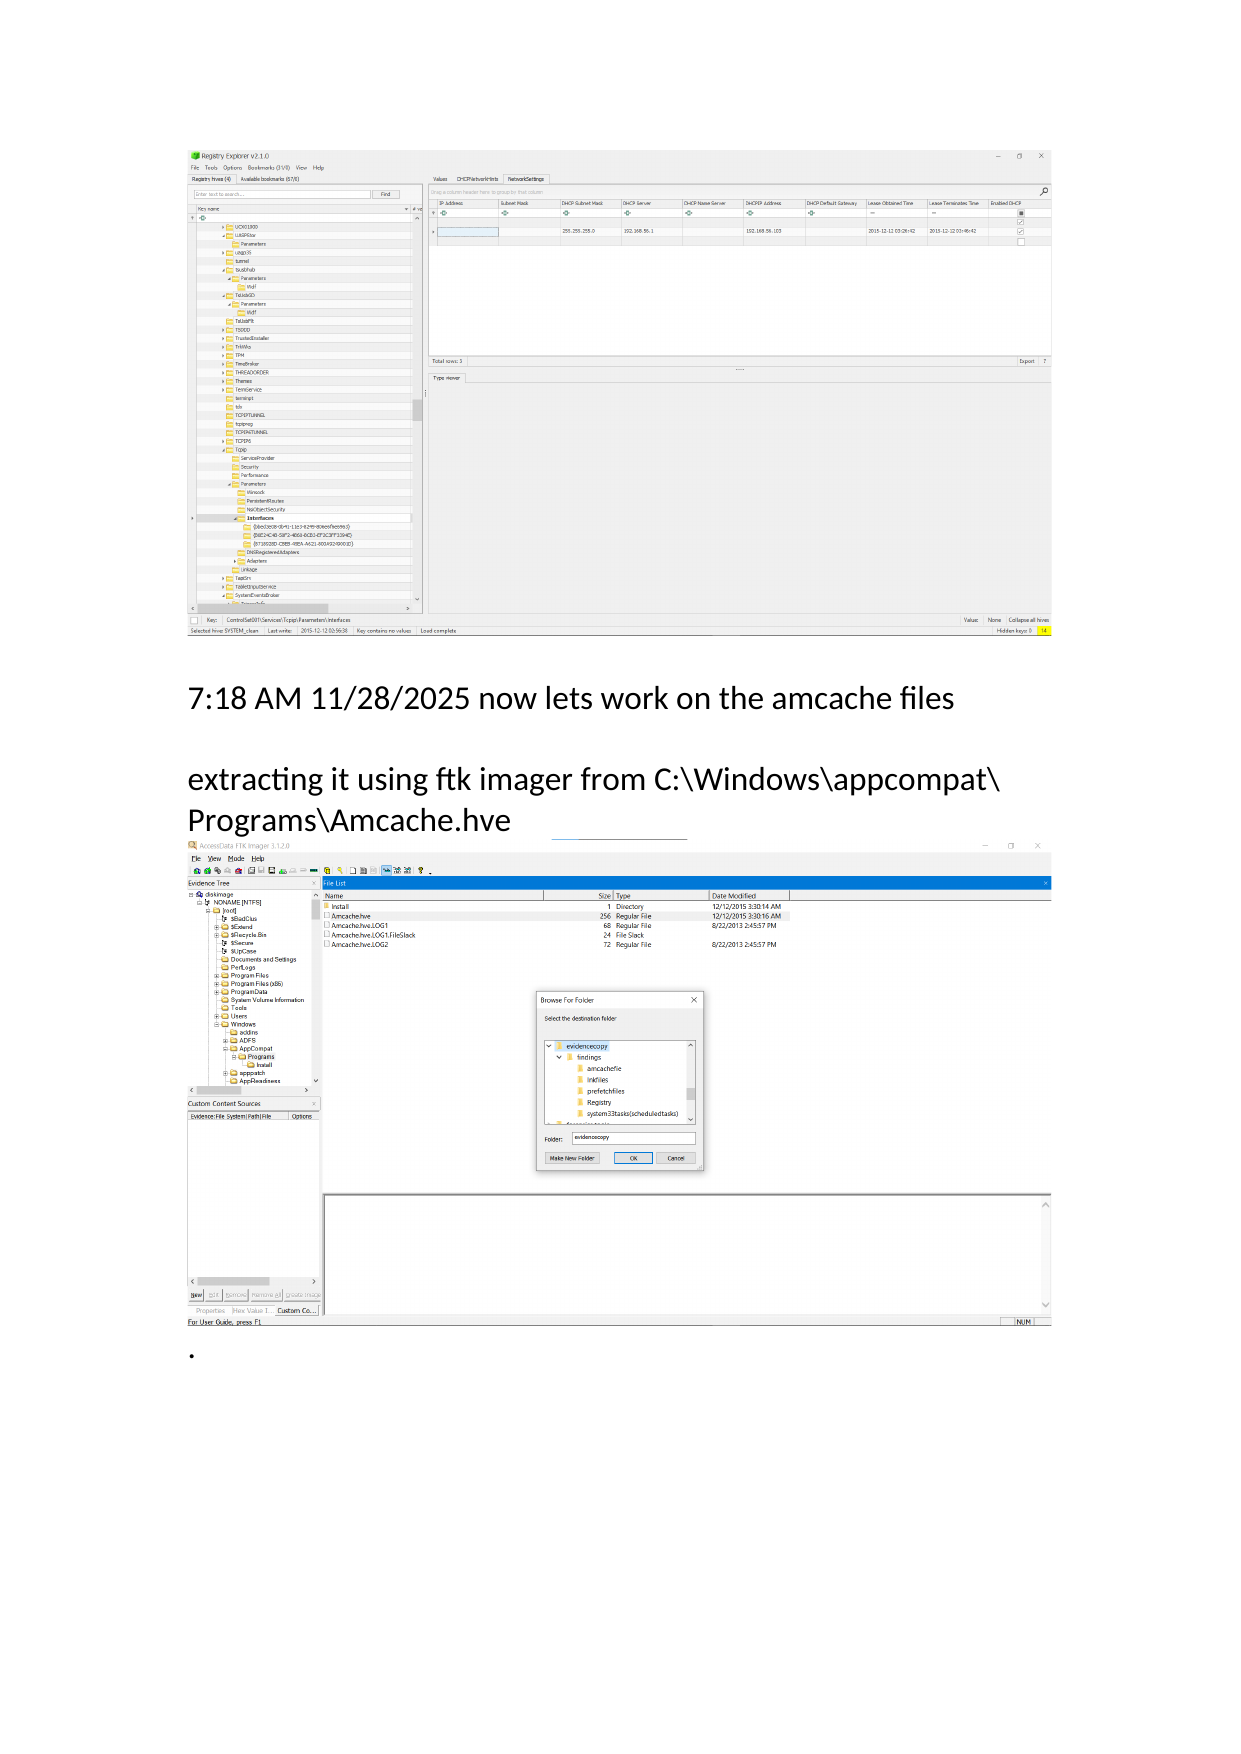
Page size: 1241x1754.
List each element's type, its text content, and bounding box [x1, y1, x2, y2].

text 7:18 AM 11/28/2025 now lets work on the amcache files [187, 677, 1053, 717]
picture [187, 839, 1052, 1326]
picture [187, 150, 1052, 636]
text extracting it using ftk imager from C:\Windows\appcompat\Programs\Amcache.hve [187, 758, 1053, 840]
